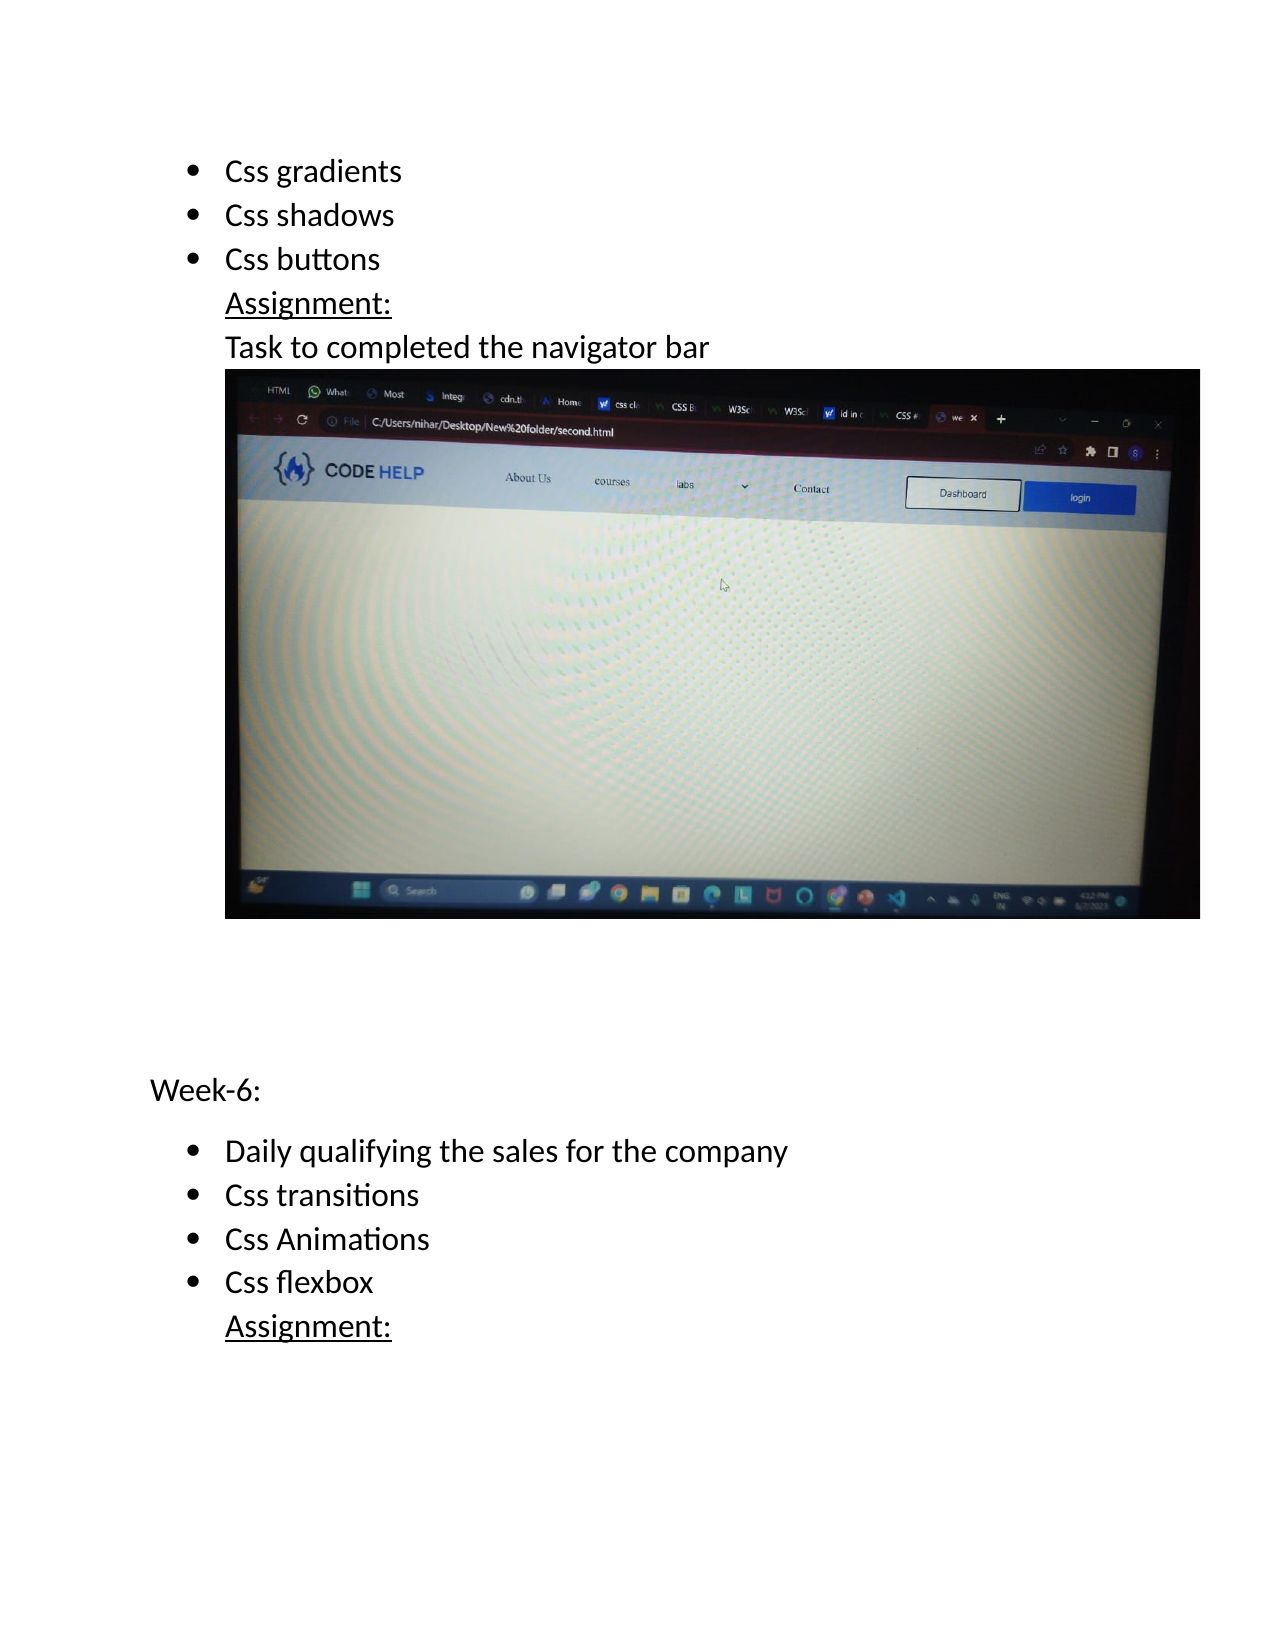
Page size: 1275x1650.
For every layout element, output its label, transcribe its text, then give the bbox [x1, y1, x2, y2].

list Css gradients [187, 150, 1125, 191]
list Assignment: [225, 282, 1125, 323]
text Week-6: [150, 1069, 1125, 1110]
list Assignment: [225, 1305, 1125, 1346]
list Task to completed the navigator bar [225, 326, 1125, 367]
list Daily qualifying the sales for the company [187, 1129, 1125, 1170]
list Css flexbox [187, 1261, 1125, 1302]
picture [225, 369, 1200, 919]
list Css transitions [187, 1173, 1125, 1214]
list Css buttons [187, 238, 1125, 279]
list Css shadows [187, 194, 1125, 235]
list Css Animations [187, 1217, 1125, 1258]
